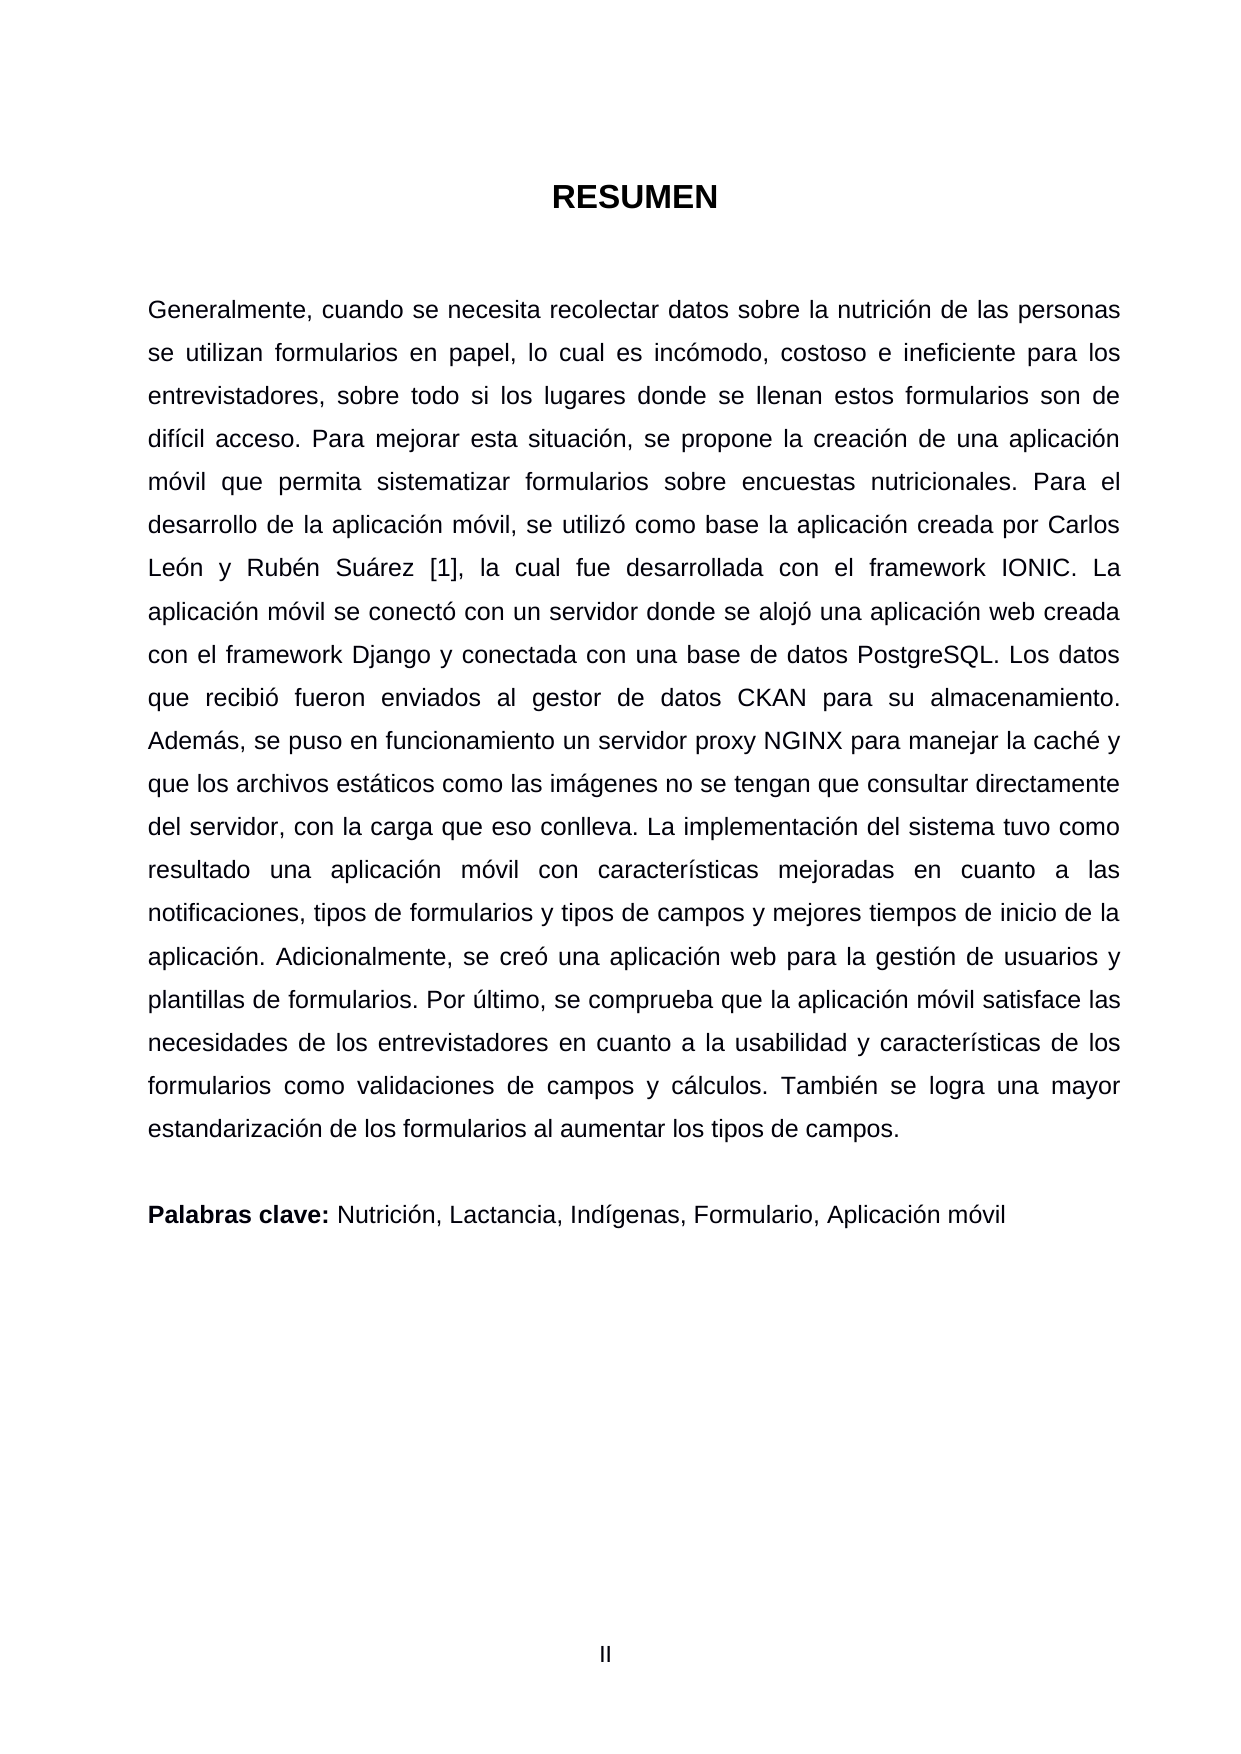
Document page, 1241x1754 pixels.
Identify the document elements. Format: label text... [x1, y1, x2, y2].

text Palabras clave: Nutrición, Lactancia, Indígenas, Formulario, Aplicación móvil [148, 1200, 1122, 1229]
subtitle RESUMEN [148, 177, 1122, 216]
text Generalmente, cuando se necesita recolectar datos sobre la nutrición de las personas se utilizan formularios en papel, lo cual es incómodo, costoso e ineficiente para los entrevistadores, sobre todo si los lugares donde se llenan estos formularios son de difícil acceso. Para mejorar esta situación, se propone la creación de una aplicación móvil que permita sistematizar formularios sobre encuestas nutricionales. Para el desarrollo de la aplicación móvil, se utilizó como base la aplicación creada por Carlos León y Rubén Suárez [1], la cual fue desarrollada con el framework IONIC. La aplicación móvil se conectó con un servidor donde se alojó una aplicación web creada con el framework Django y conectada con una base de datos PostgreSQL. Los datos que recibió fueron enviados al gestor de datos CKAN para su almacenamiento. Además, se puso en funcionamiento un servidor proxy NGINX para manejar la caché y que los archivos estáticos como las imágenes no se tengan que consultar directamente del servidor, con la carga que eso conlleva. La implementación del sistema tuvo como resultado una aplicación móvil con características mejoradas en cuanto a las notificaciones, tipos de formularios y tipos de campos y mejores tiempos de inicio de la aplicación. Adicionalmente, se creó una aplicación web para la gestión de usuarios y plantillas de formularios. Por último, se comprueba que la aplicación móvil satisface las necesidades de los entrevistadores en cuanto a la usabilidad y características de los formularios como validaciones de campos y cálculos. También se logra una mayor estandarización de los formularios al aumentar los tipos de campos. [148, 294, 1122, 1143]
